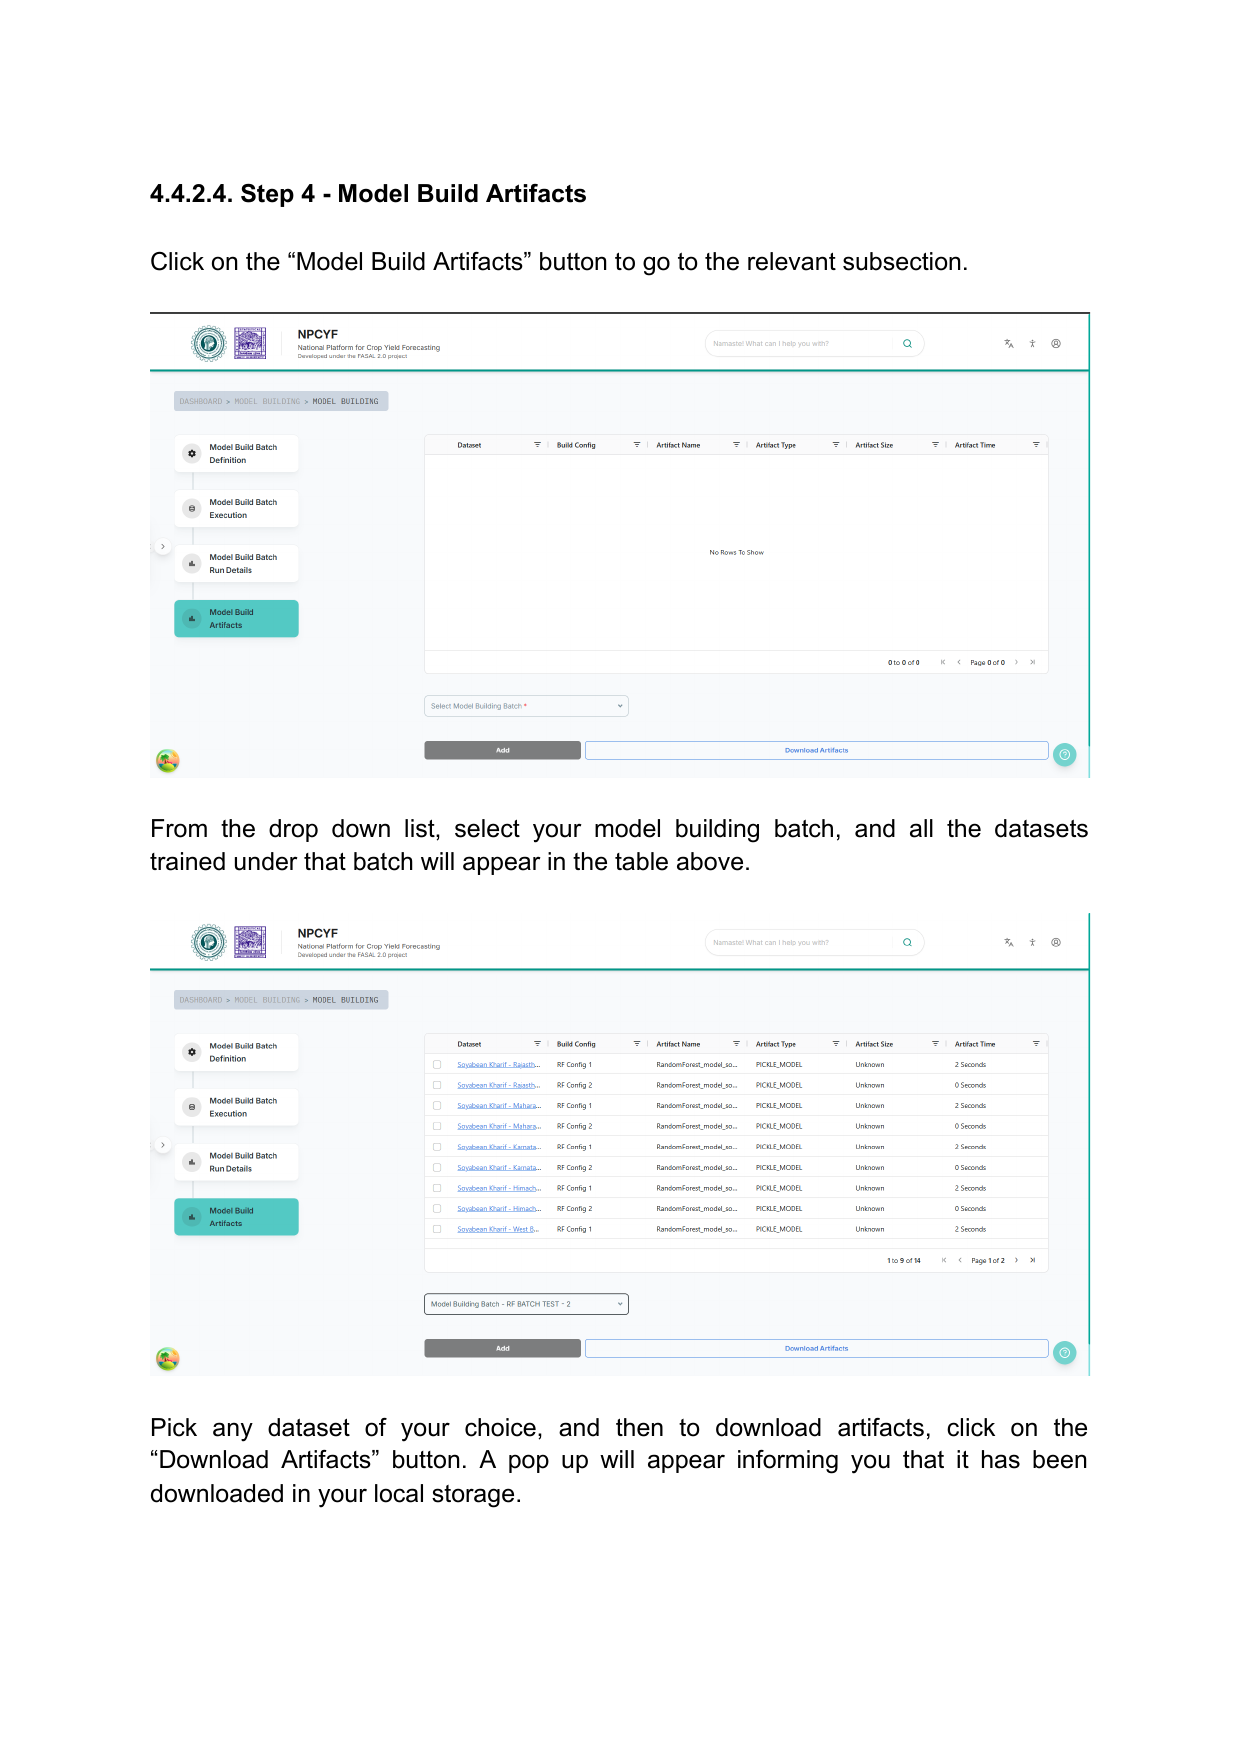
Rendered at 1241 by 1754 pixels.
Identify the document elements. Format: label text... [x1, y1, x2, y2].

picture [150, 312, 1091, 778]
text Pick any dataset of your choice, and then to download artifacts, click on the “Download Artifacts” button. A pop up will appear informing you that it has been downloaded in your local storage. [150, 1412, 1090, 1507]
subtitle 4.4.2.4. Step 4 - Model Build Artifacts [150, 179, 1090, 208]
picture [150, 913, 1091, 1376]
text From the drop down list, select your model building batch, and all the datasets trained under that batch will appear in the table above. [150, 814, 1090, 876]
text Click on the “Model Build Artifacts” button to go to the relevant subsection. [150, 247, 1090, 275]
